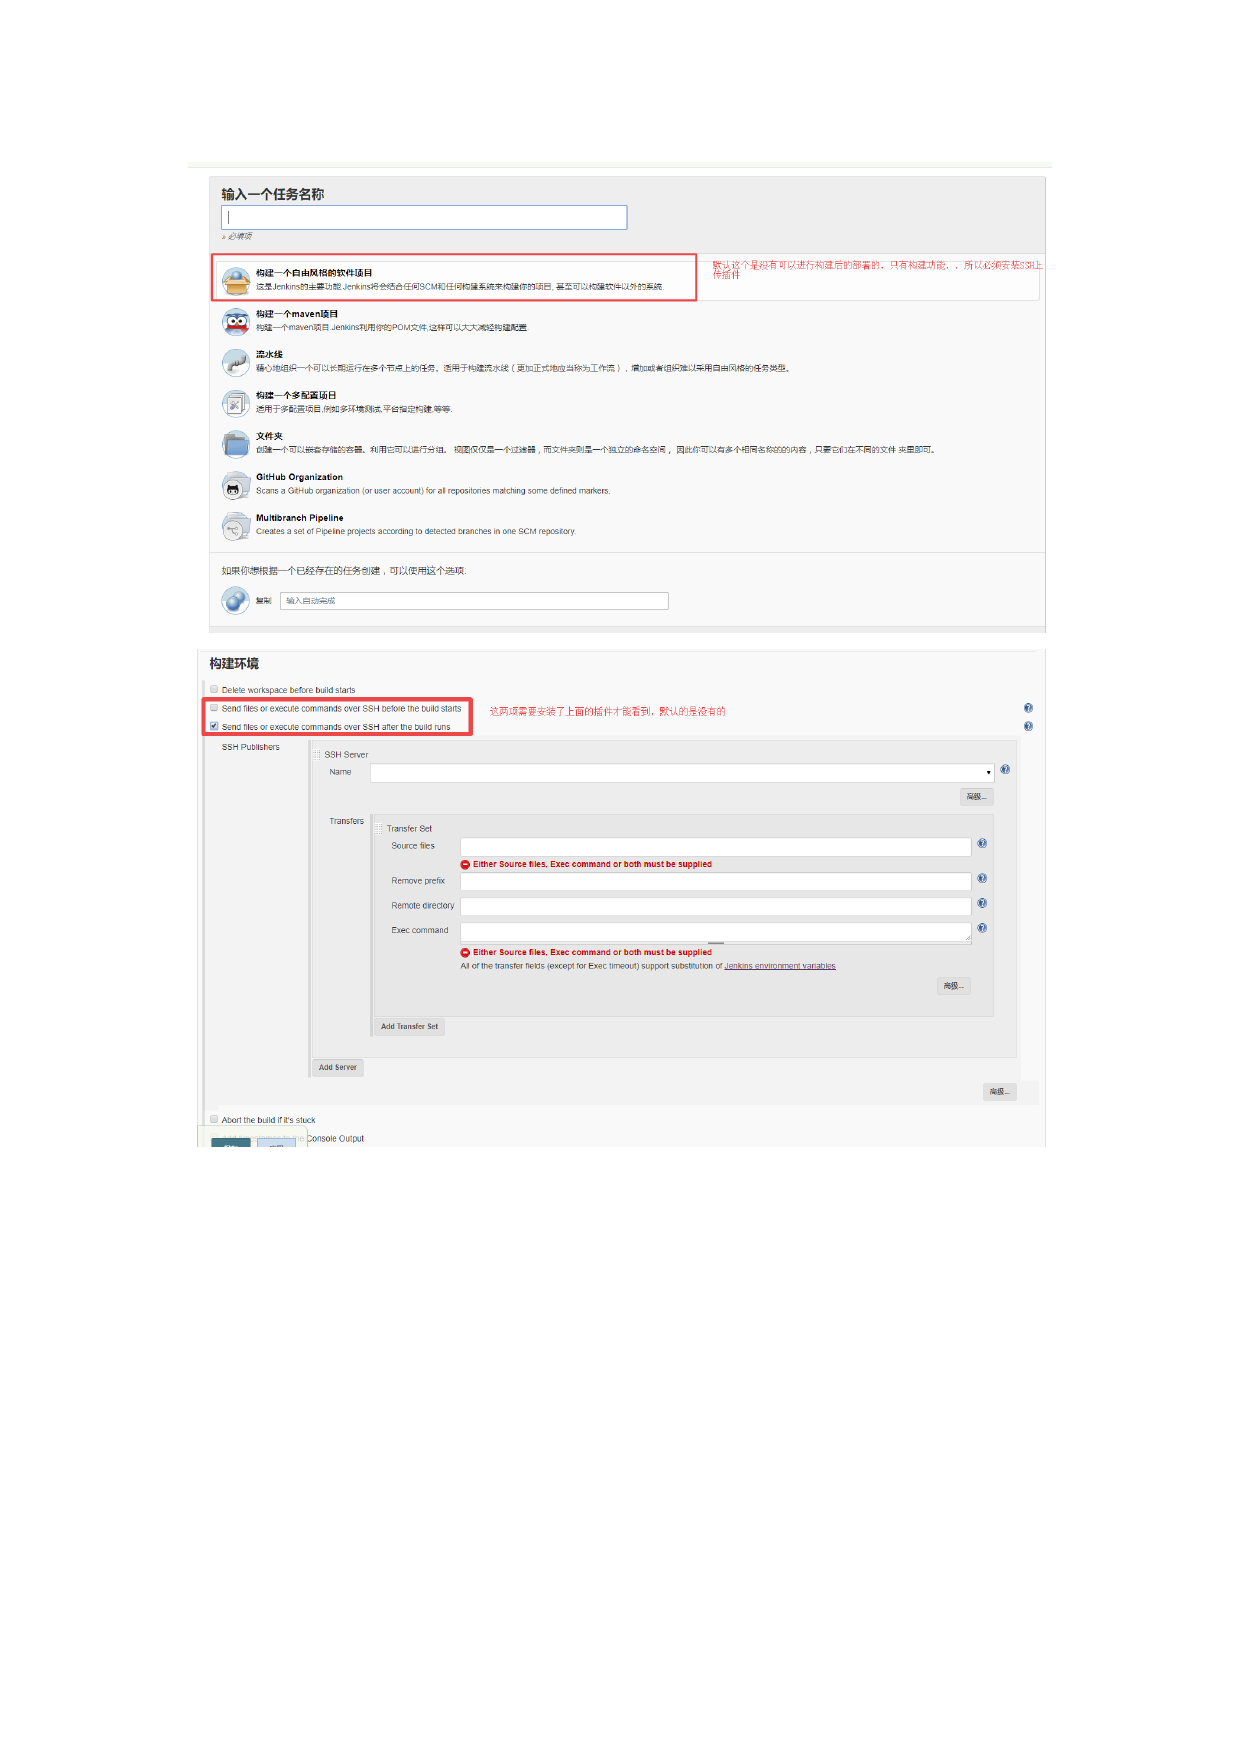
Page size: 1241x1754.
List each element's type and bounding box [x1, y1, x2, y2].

picture [187, 649, 1053, 1147]
picture [187, 162, 1053, 633]
